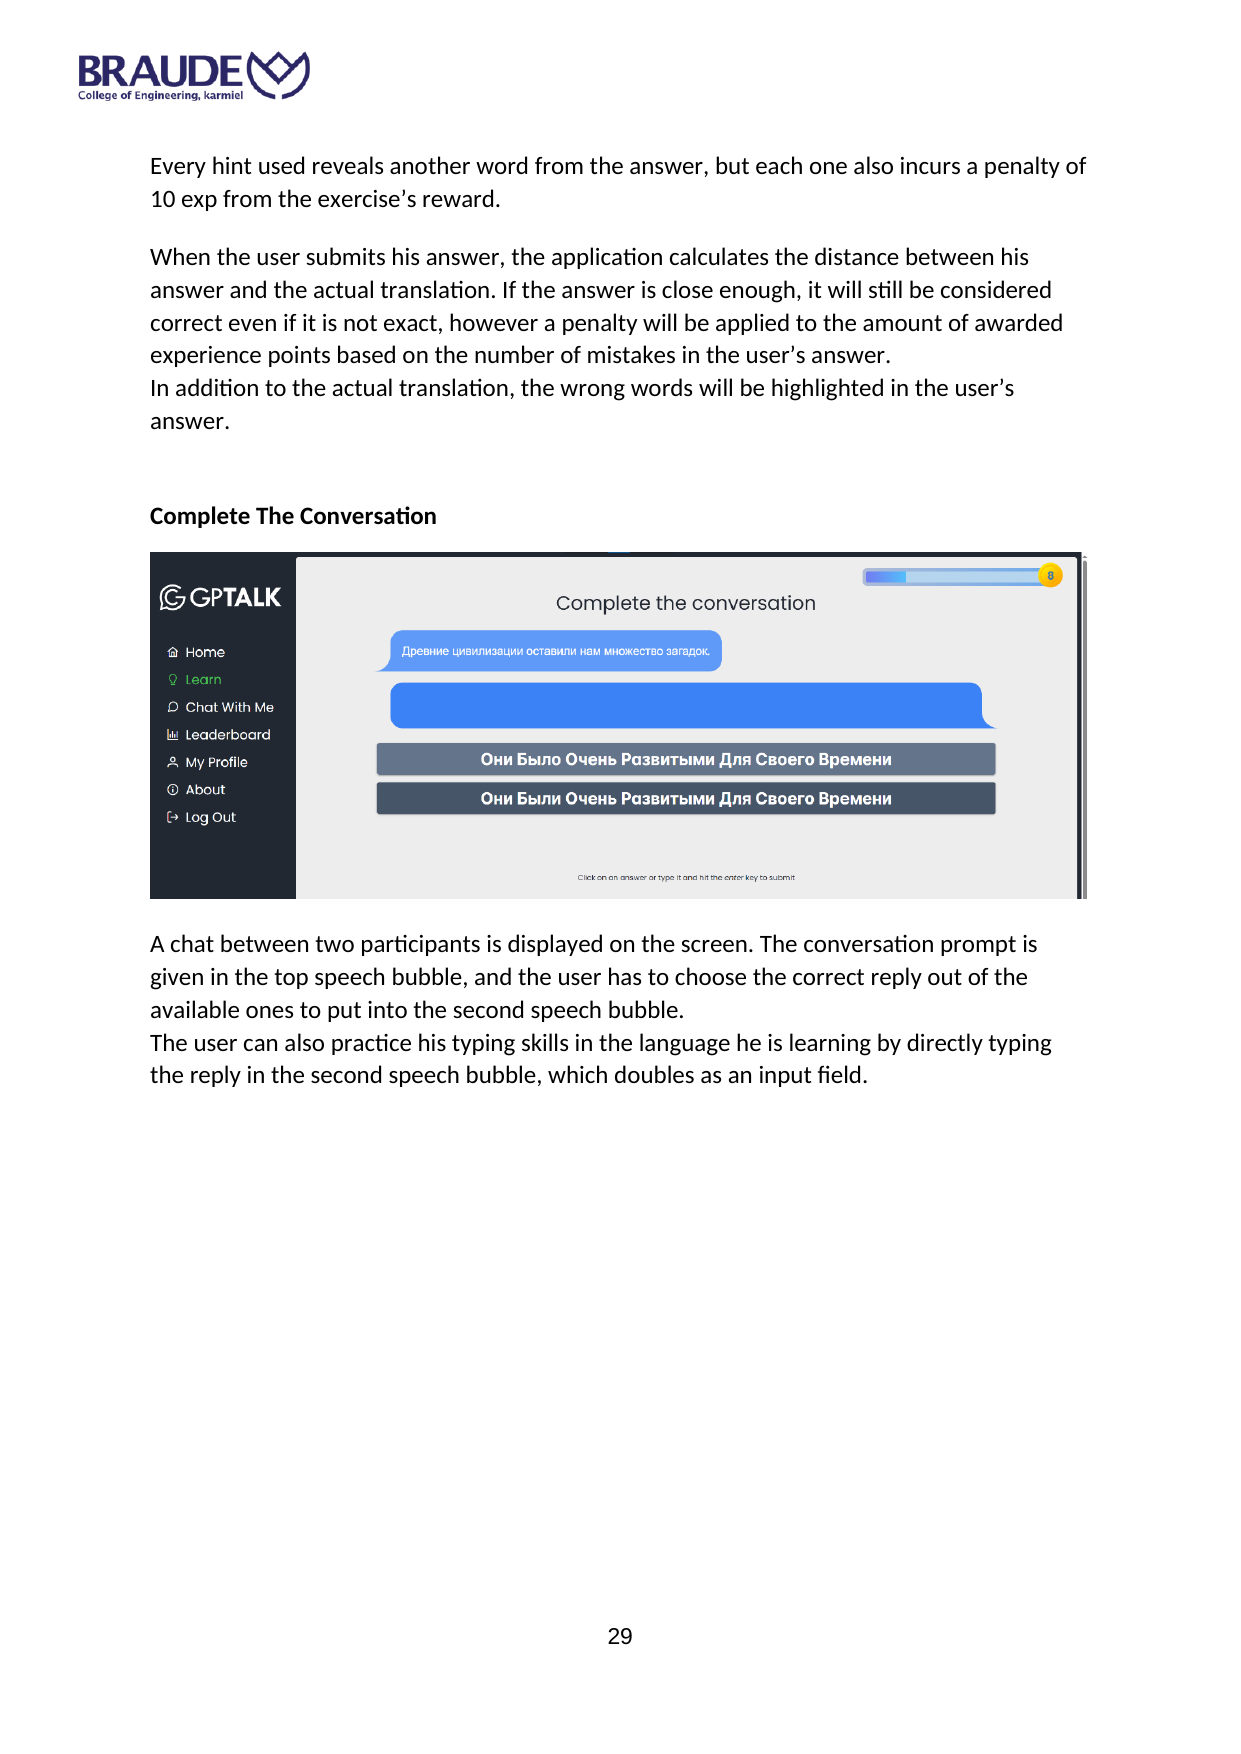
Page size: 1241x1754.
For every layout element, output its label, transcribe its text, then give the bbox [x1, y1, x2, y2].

text When the user submits his answer, the application calculates the distance between his answer and the actual translation. If the answer is close enough, it will still be considered correct even if it is not exact, however a penalty will be applied to the amount of awarded experience points based on the number of mistakes in the user’s answer. In addition to the actual translation, the wrong words will be highlighted in the user’s answer. [150, 241, 1090, 436]
picture [65, 45, 317, 104]
picture [150, 552, 1088, 899]
text Every hint used reveals another word from the answer, but each one also incurs a penalty of 10 exp from the exercise’s reward. [150, 150, 1090, 213]
subtitle Complete The Conversation [150, 500, 1090, 531]
